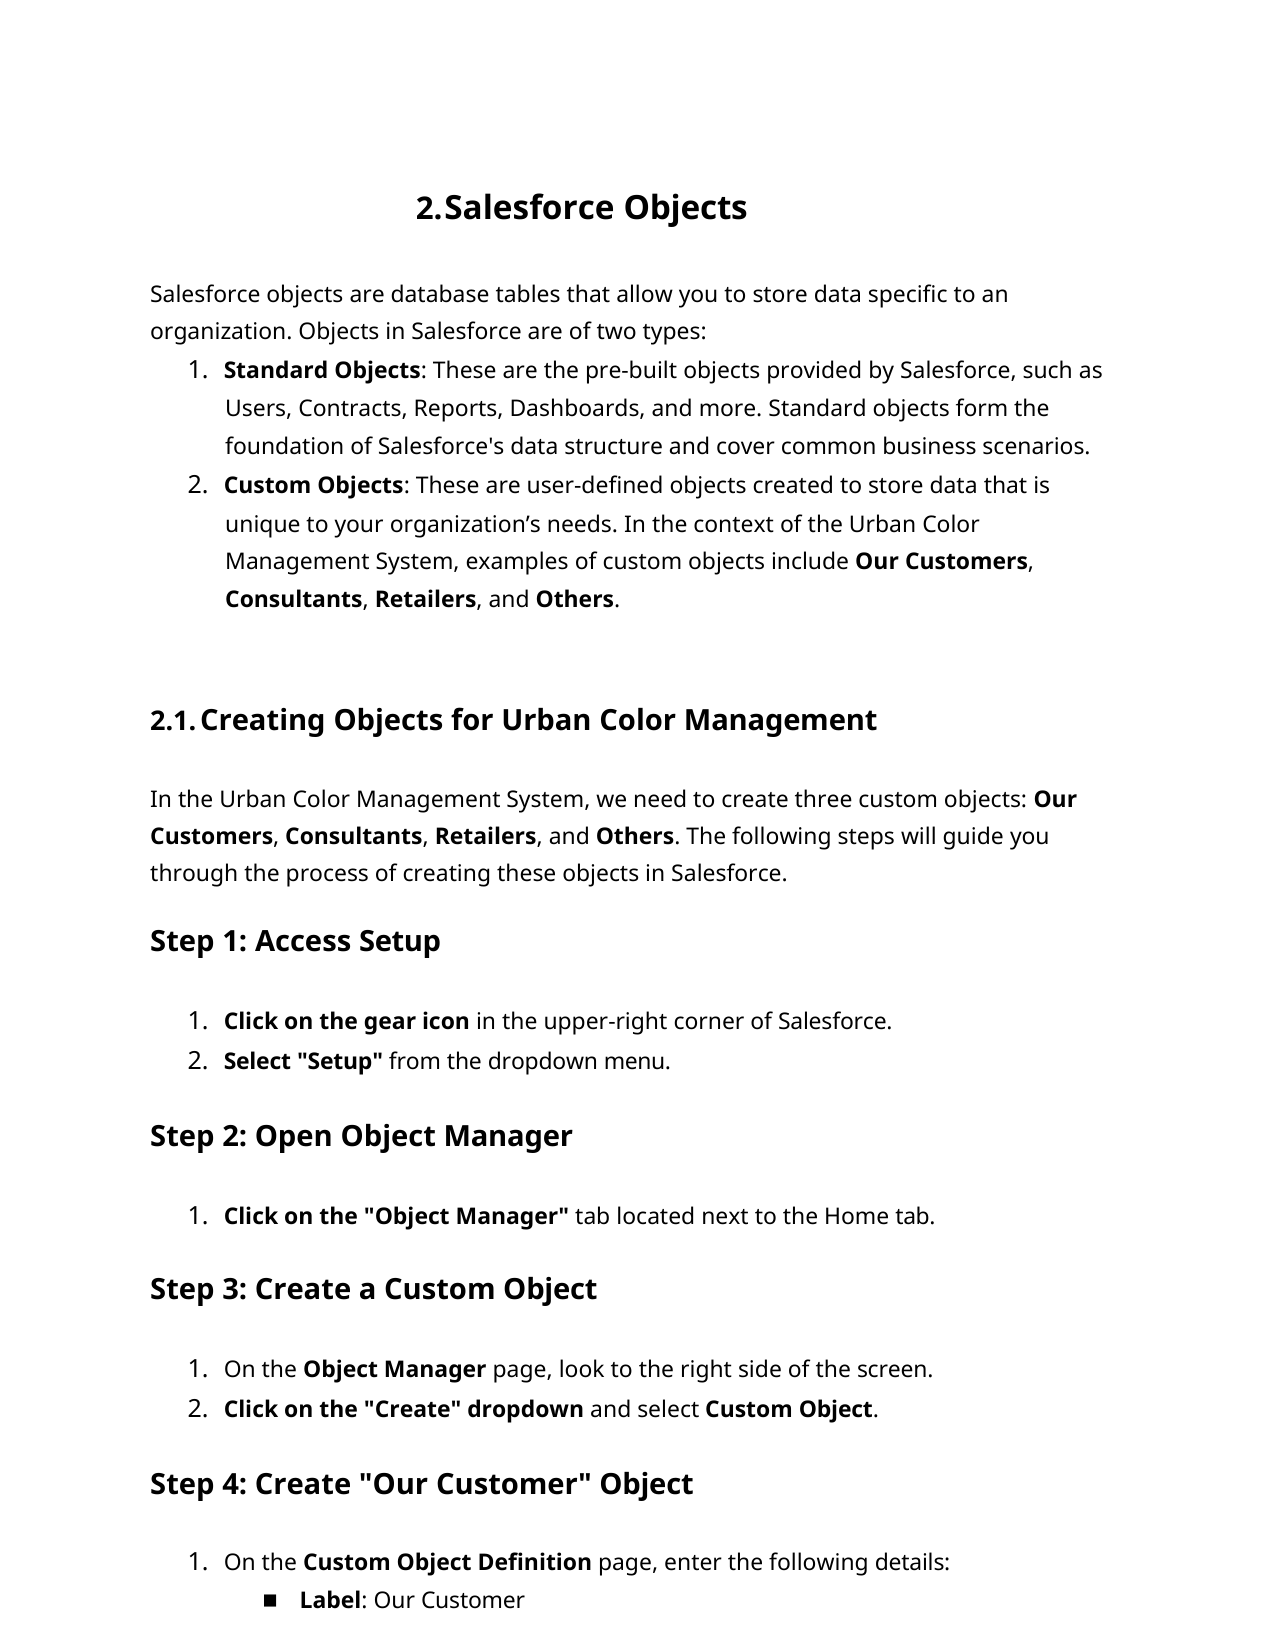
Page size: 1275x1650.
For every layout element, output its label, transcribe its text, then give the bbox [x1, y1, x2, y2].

list Click on the "Object Manager" tab located next to the Home tab. [187, 1197, 1187, 1231]
text In the Urban Color Management System, we need to create three custom objects: Our Customers, Consultants, Retailers, and Others. The following steps will guide you through the process of creating these objects in Salesforce. [150, 783, 1113, 888]
subtitle Step 3: Create a Custom Object [150, 1268, 1187, 1308]
list Click on the "Create" dropdown and select Custom Object. [187, 1391, 1187, 1424]
list Click on the gear icon in the upper-right corner of Salesforce. [187, 1003, 1187, 1037]
list Select "Setup" from the dropdown menu. [187, 1043, 1187, 1077]
list On the Custom Object Definition page, enter the following details: [187, 1544, 1187, 1578]
subtitle Step 1: Access Setup [150, 921, 1187, 960]
subtitle Step 2: Open Object Manager [150, 1115, 1187, 1155]
subtitle Salesforce Objects [416, 184, 1187, 229]
subtitle Step 4: Create "Our Customer" Object [150, 1463, 1187, 1503]
list Standard Objects: These are the pre-built objects provided by Salesforce, such as Users, Contracts, Reports, Dashboards, and more. Standard objects form the foundation of Salesforce's data structure and cover common business scenarios. [187, 352, 1114, 461]
text Salesforce objects are database tables that allow you to store data specific to an organization. Objects in Salesforce are of two types: [150, 278, 1128, 346]
list On the Object Manager page, look to the right side of the screen. [187, 1351, 1187, 1384]
list Custom Objects: These are user-defined objects created to store data that is unique to your organization’s needs. In the context of the Urban Color Management System, examples of custom objects include Our Customers, Consultants, Retailers, and Others. [187, 467, 1117, 614]
list Label: Our Customer [262, 1584, 1187, 1615]
subtitle Creating Objects for Urban Color Management [150, 699, 1187, 738]
